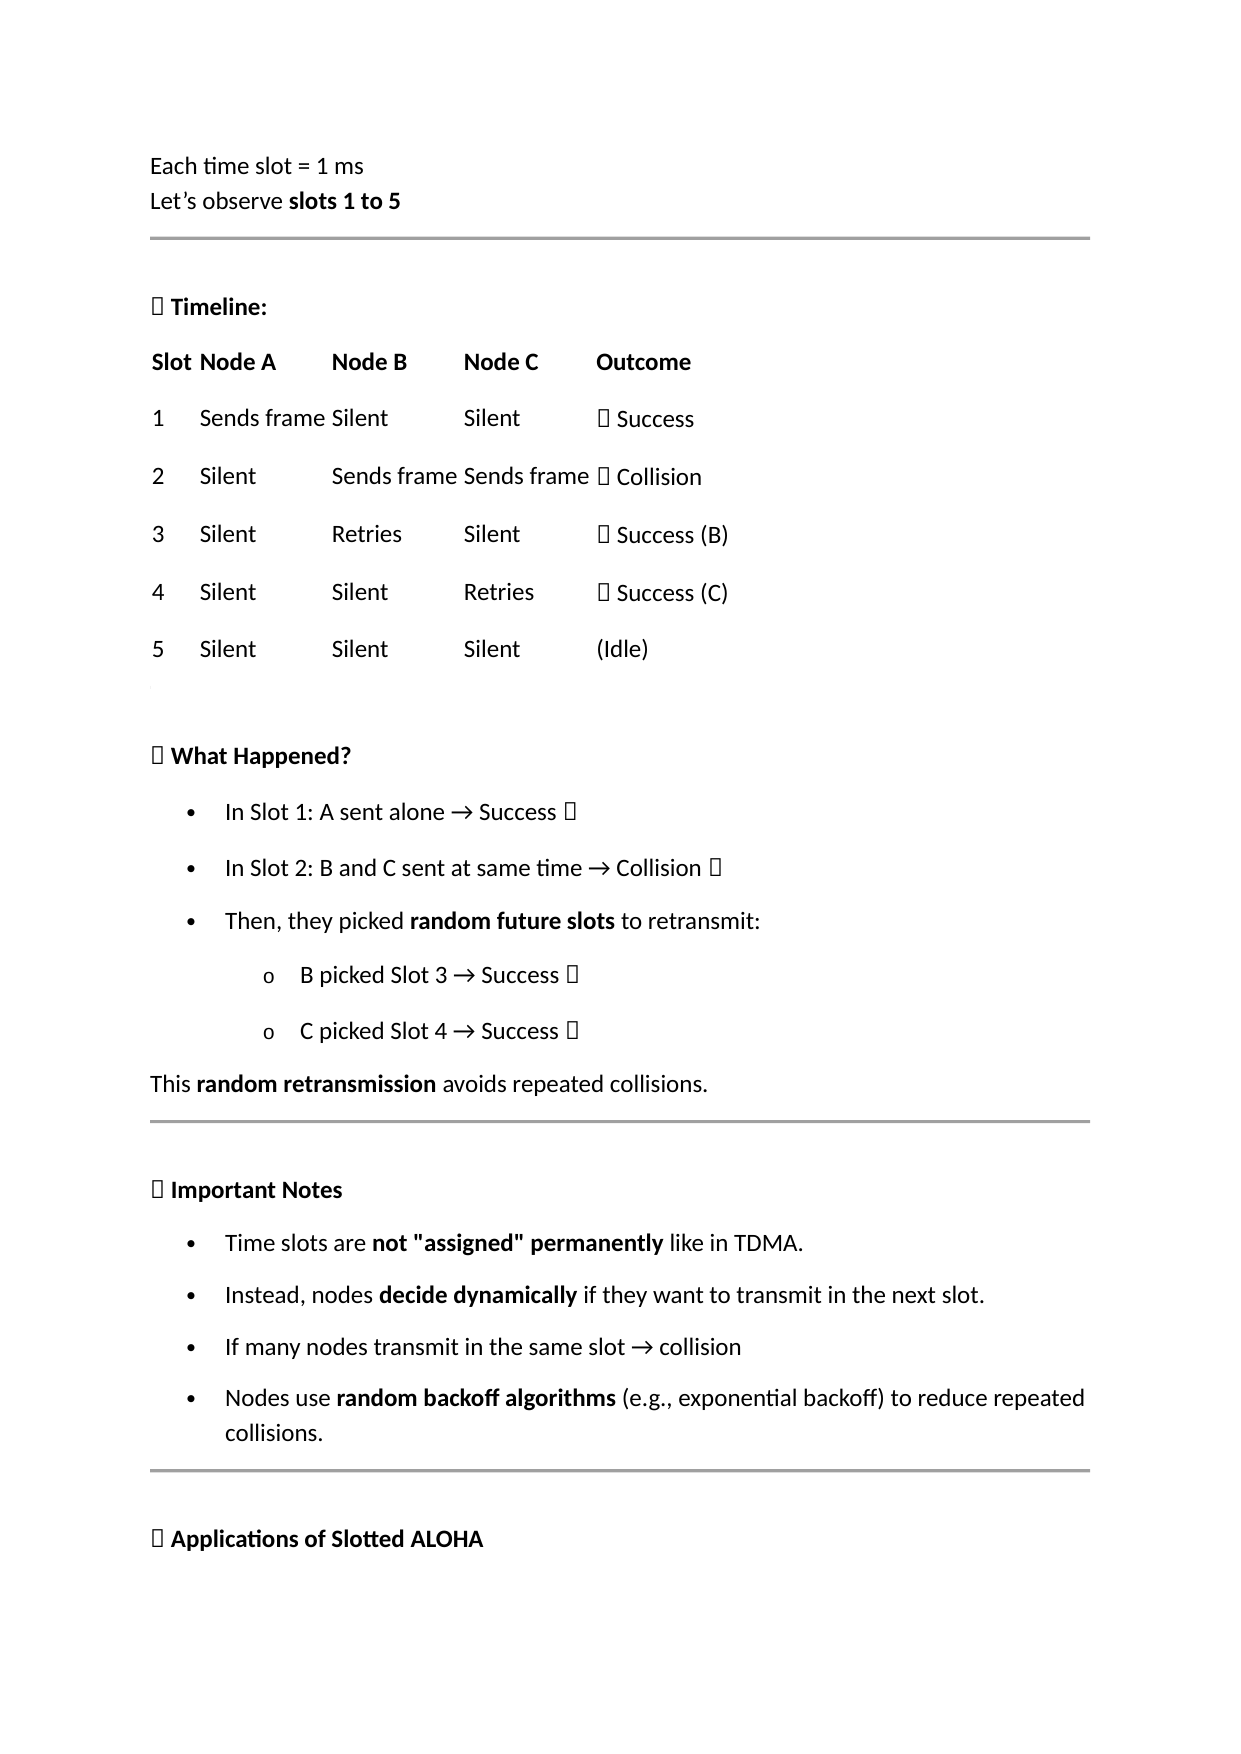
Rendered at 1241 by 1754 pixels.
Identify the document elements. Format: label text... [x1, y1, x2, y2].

list C picked Slot 4 → Success ✅ [262, 1012, 1090, 1047]
list Then, they picked random future slots to retransmit: [187, 905, 1090, 936]
list In Slot 1: A sent alone → Success ✅ [187, 793, 1090, 827]
text 🔁 Timeline: [150, 288, 1090, 322]
list B picked Slot 3 → Success ✅ [262, 957, 1090, 991]
list Instead, nodes decide dynamically if they want to transmit in the next slot. [187, 1279, 1090, 1310]
list Nodes use random backoff algorithms (e.g., exponential backoff) to reduce repeated collisions. [187, 1382, 1090, 1448]
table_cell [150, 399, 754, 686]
text 🔧 Applications of Slotted ALOHA [150, 1521, 1090, 1555]
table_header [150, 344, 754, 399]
text Each time slot = 1 ms Let’s observe slots 1 to 5 [150, 150, 1090, 216]
text 💡 What Happened? [150, 737, 1090, 772]
list Time slots are not "assigned" permanently like in TDMA. [187, 1227, 1090, 1258]
text This random retransmission avoids repeated collisions. [150, 1068, 1090, 1099]
text 📌 Important Notes [150, 1172, 1090, 1206]
list In Slot 2: B and C sent at same time → Collision ❌ [187, 849, 1090, 883]
list If many nodes transmit in the same slot → collision [187, 1331, 1090, 1361]
